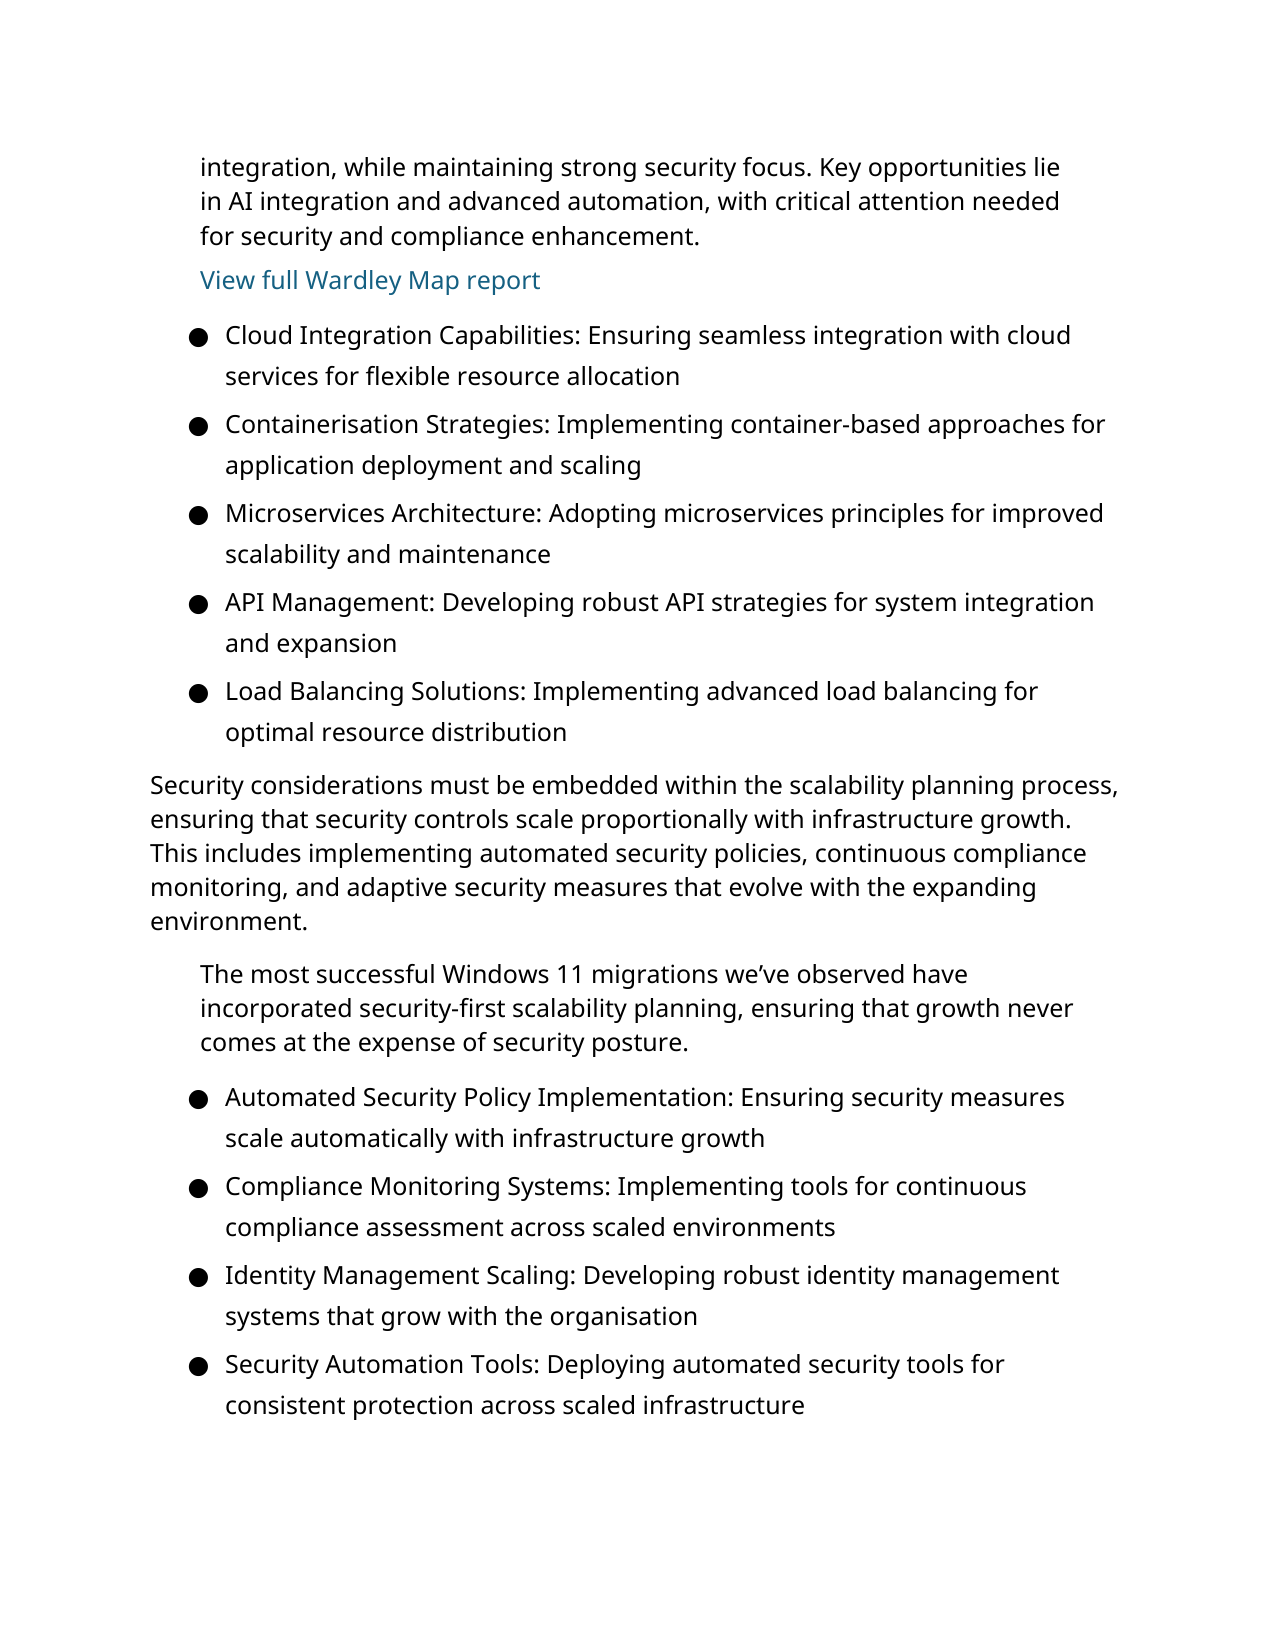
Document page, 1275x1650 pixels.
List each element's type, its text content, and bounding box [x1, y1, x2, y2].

text The most successful Windows 11 migrations we’ve observed have incorporated security-first scalability planning, ensuring that growth never comes at the expense of security posture. [200, 956, 1075, 1059]
list Cloud Integration Capabilities: Ensuring seamless integration with cloud services for flexible resource allocation [187, 307, 1125, 392]
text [200, 150, 1075, 252]
list Compliance Monitoring Systems: Implementing tools for continuous compliance assessment across scaled environments [187, 1158, 1125, 1243]
list API Management: Developing robust API strategies for system integration and expansion [187, 574, 1125, 659]
list Security Automation Tools: Deploying automated security tools for consistent protection across scaled infrastructure [187, 1336, 1125, 1422]
list Containerisation Strategies: Implementing container-based approaches for application deployment and scaling [187, 396, 1125, 481]
list Load Balancing Solutions: Implementing advanced load balancing for optimal resource distribution [187, 663, 1125, 749]
text Security considerations must be embedded within the scalability planning process, ensuring that security controls scale proportionally with infrastructure growth. This includes implementing automated security policies, continuous compliance monitoring, and adaptive security measures that evolve with the expanding environment. [150, 767, 1125, 938]
text View full Wardley Map report [200, 263, 1075, 297]
list Microservices Architecture: Adopting microservices principles for improved scalability and maintenance [187, 485, 1125, 571]
list Identity Management Scaling: Developing robust identity management systems that grow with the organisation [187, 1247, 1125, 1332]
list Automated Security Policy Implementation: Ensuring security measures scale automatically with infrastructure growth [187, 1069, 1125, 1154]
